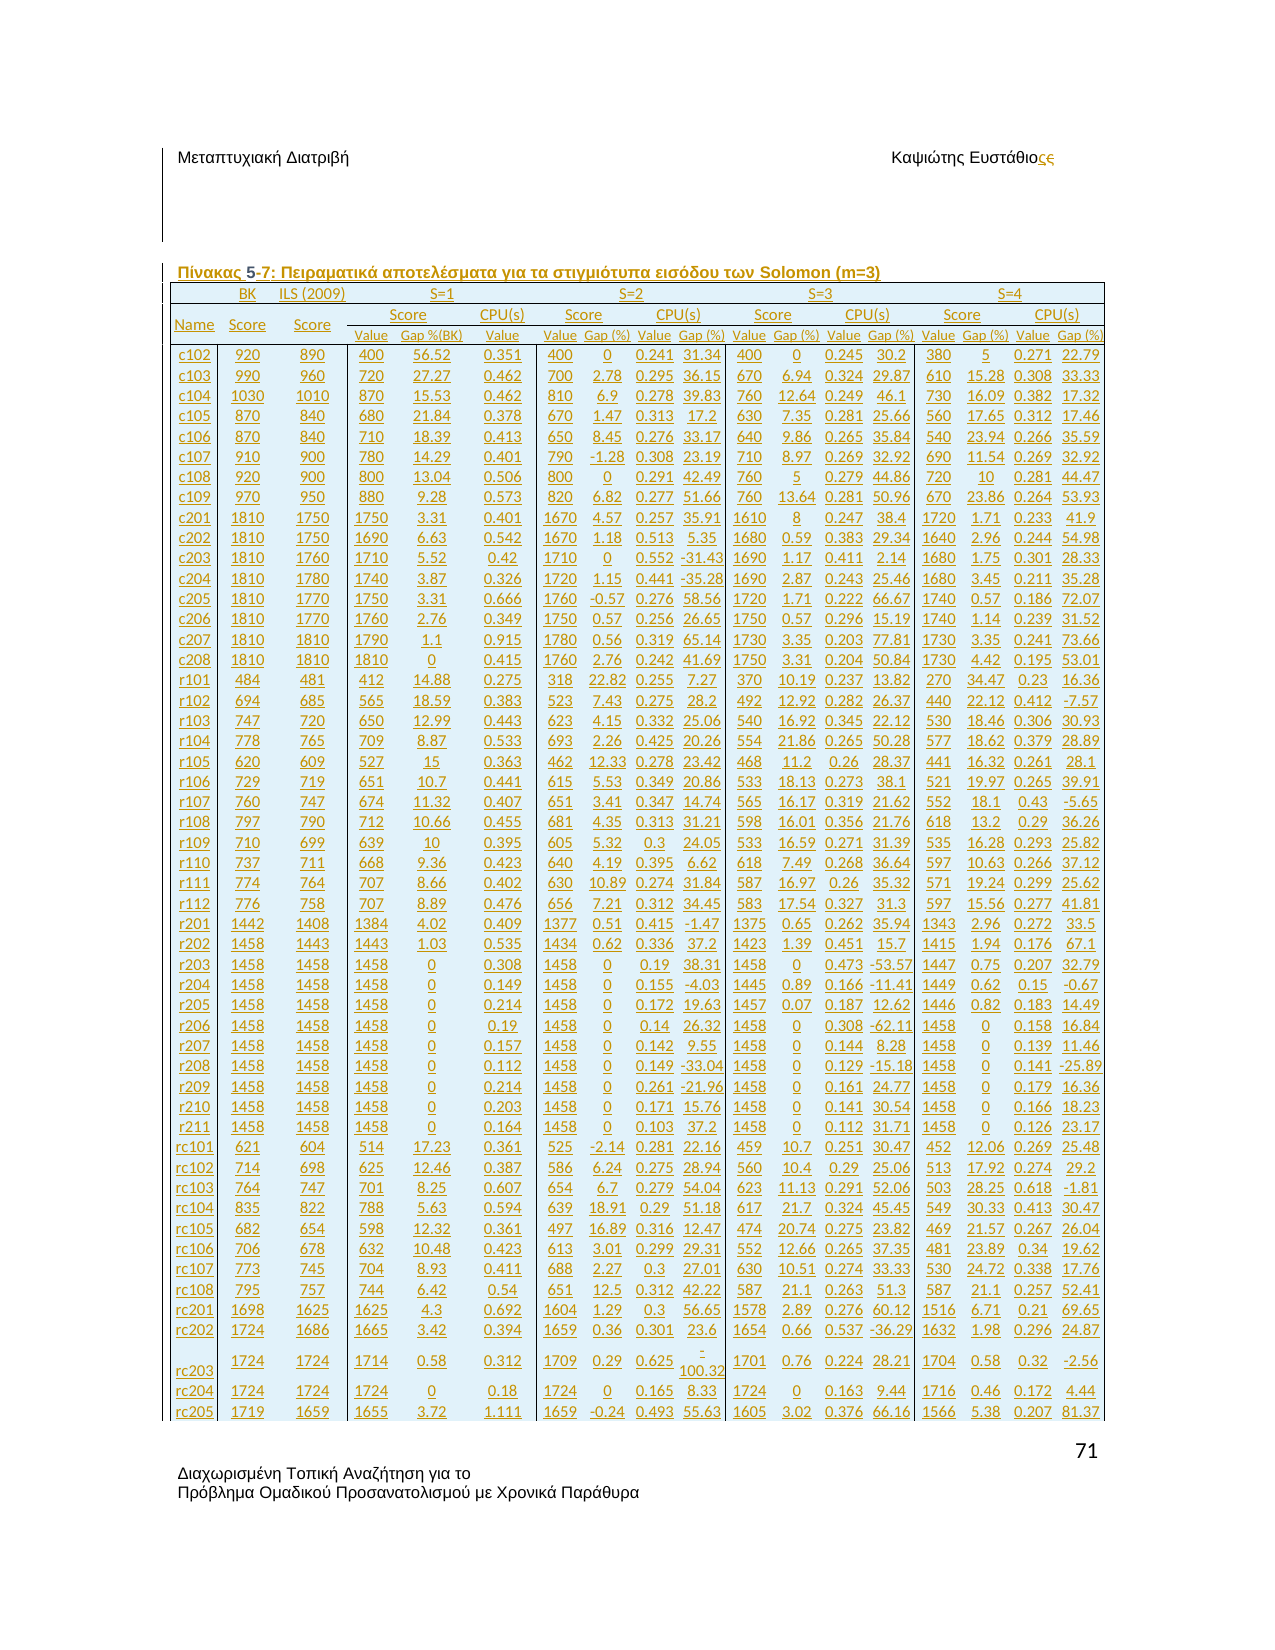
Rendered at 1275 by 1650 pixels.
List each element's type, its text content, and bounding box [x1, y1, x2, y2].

text 5 [177, 263, 1098, 282]
